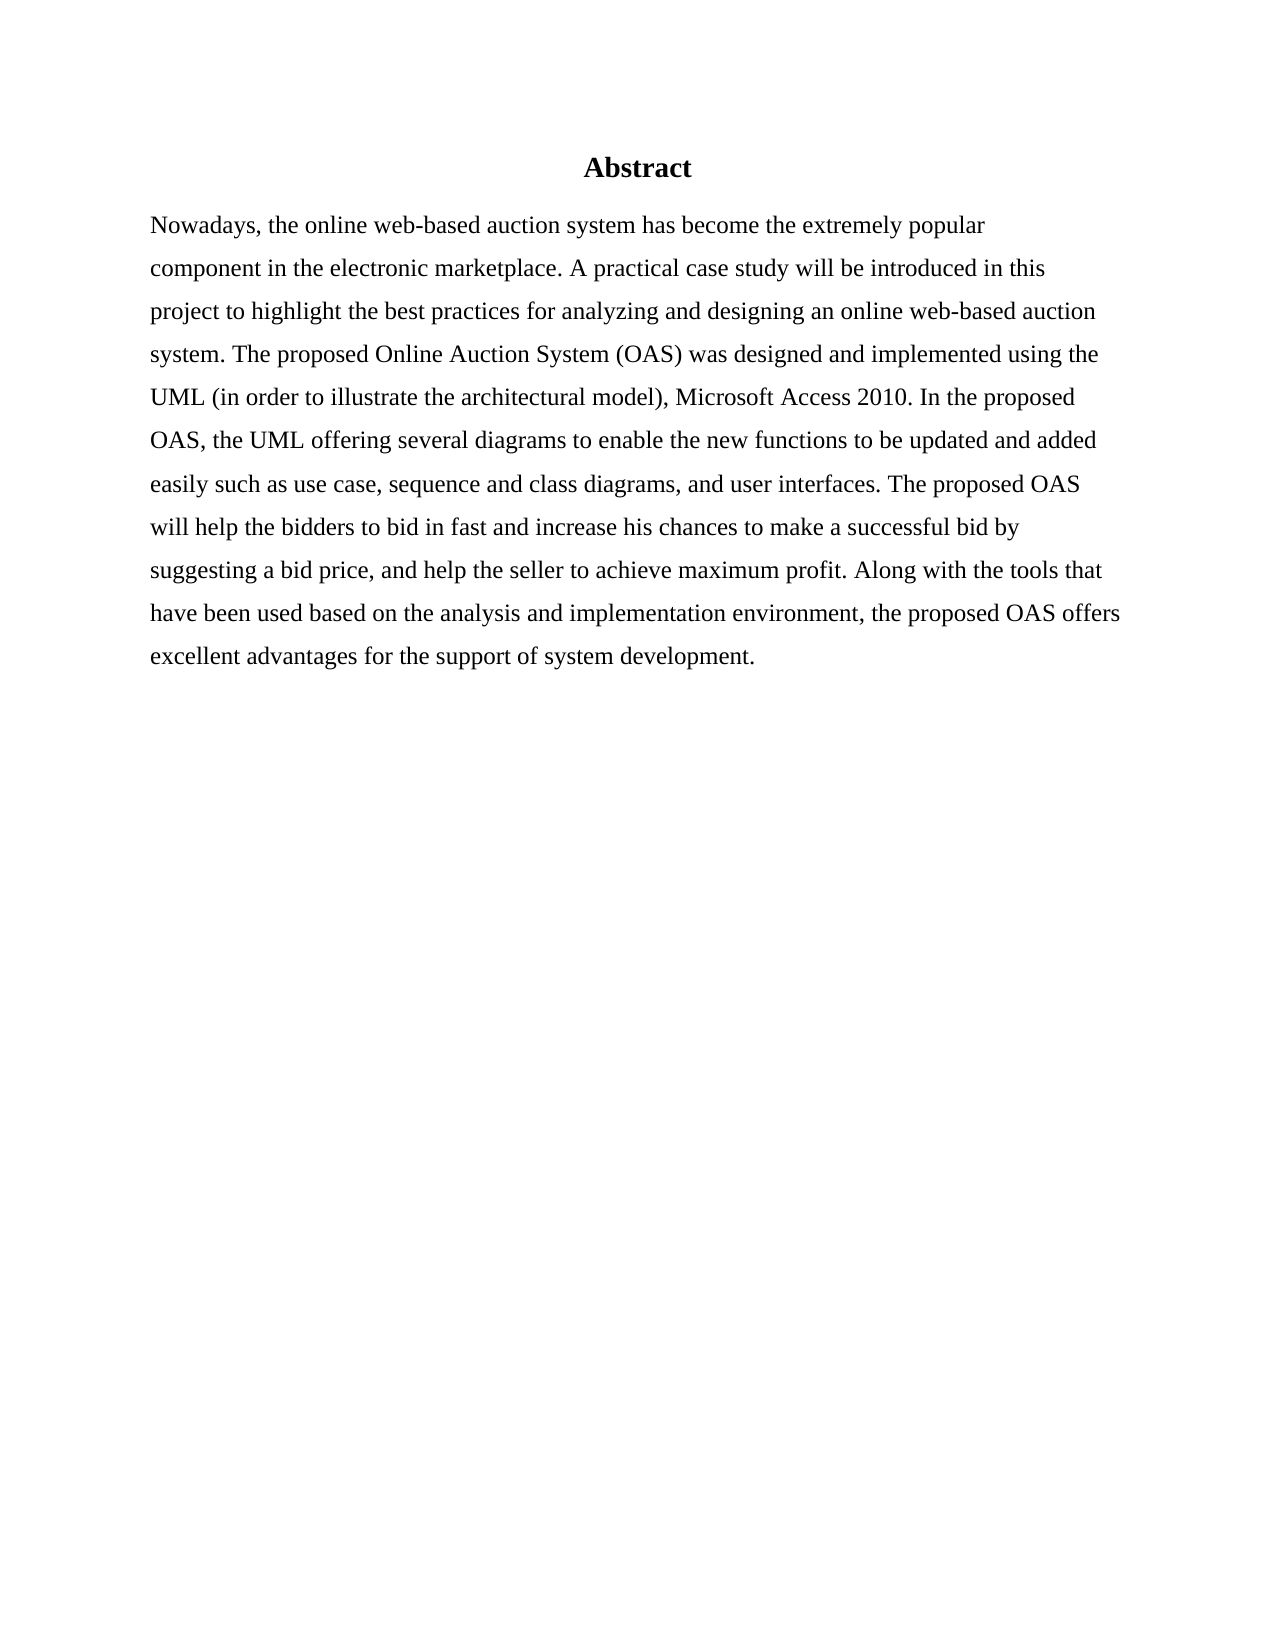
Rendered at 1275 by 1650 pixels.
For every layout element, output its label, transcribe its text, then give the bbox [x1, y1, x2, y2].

text component in the electronic marketplace. A practical case study will be introduced in this [150, 253, 1125, 282]
text Nowadays, the online web-based auction system has become the extremely popular [150, 210, 1125, 239]
text project to highlight the best practices for analyzing and designing an online web-based auction [150, 296, 1125, 325]
text system. The proposed Online Auction System (OAS) was designed and implemented using the UML (in order to illustrate the architectural model), Microsoft Access 2010. In the proposed OAS, the UML offering several diagrams to enable the new functions to be updated and added easily such as use case, sequence and class diagrams, and user interfaces. The proposed OAS will help the bidders to bid in fast and increase his chances to make a successful bid by suggesting a bid price, and help the seller to achieve maximum profit. Along with the tools that have been used based on the analysis and implementation environment, the proposed OAS offers excellent advantages for the support of system development. [150, 339, 1125, 670]
text Abstract [150, 150, 1125, 183]
